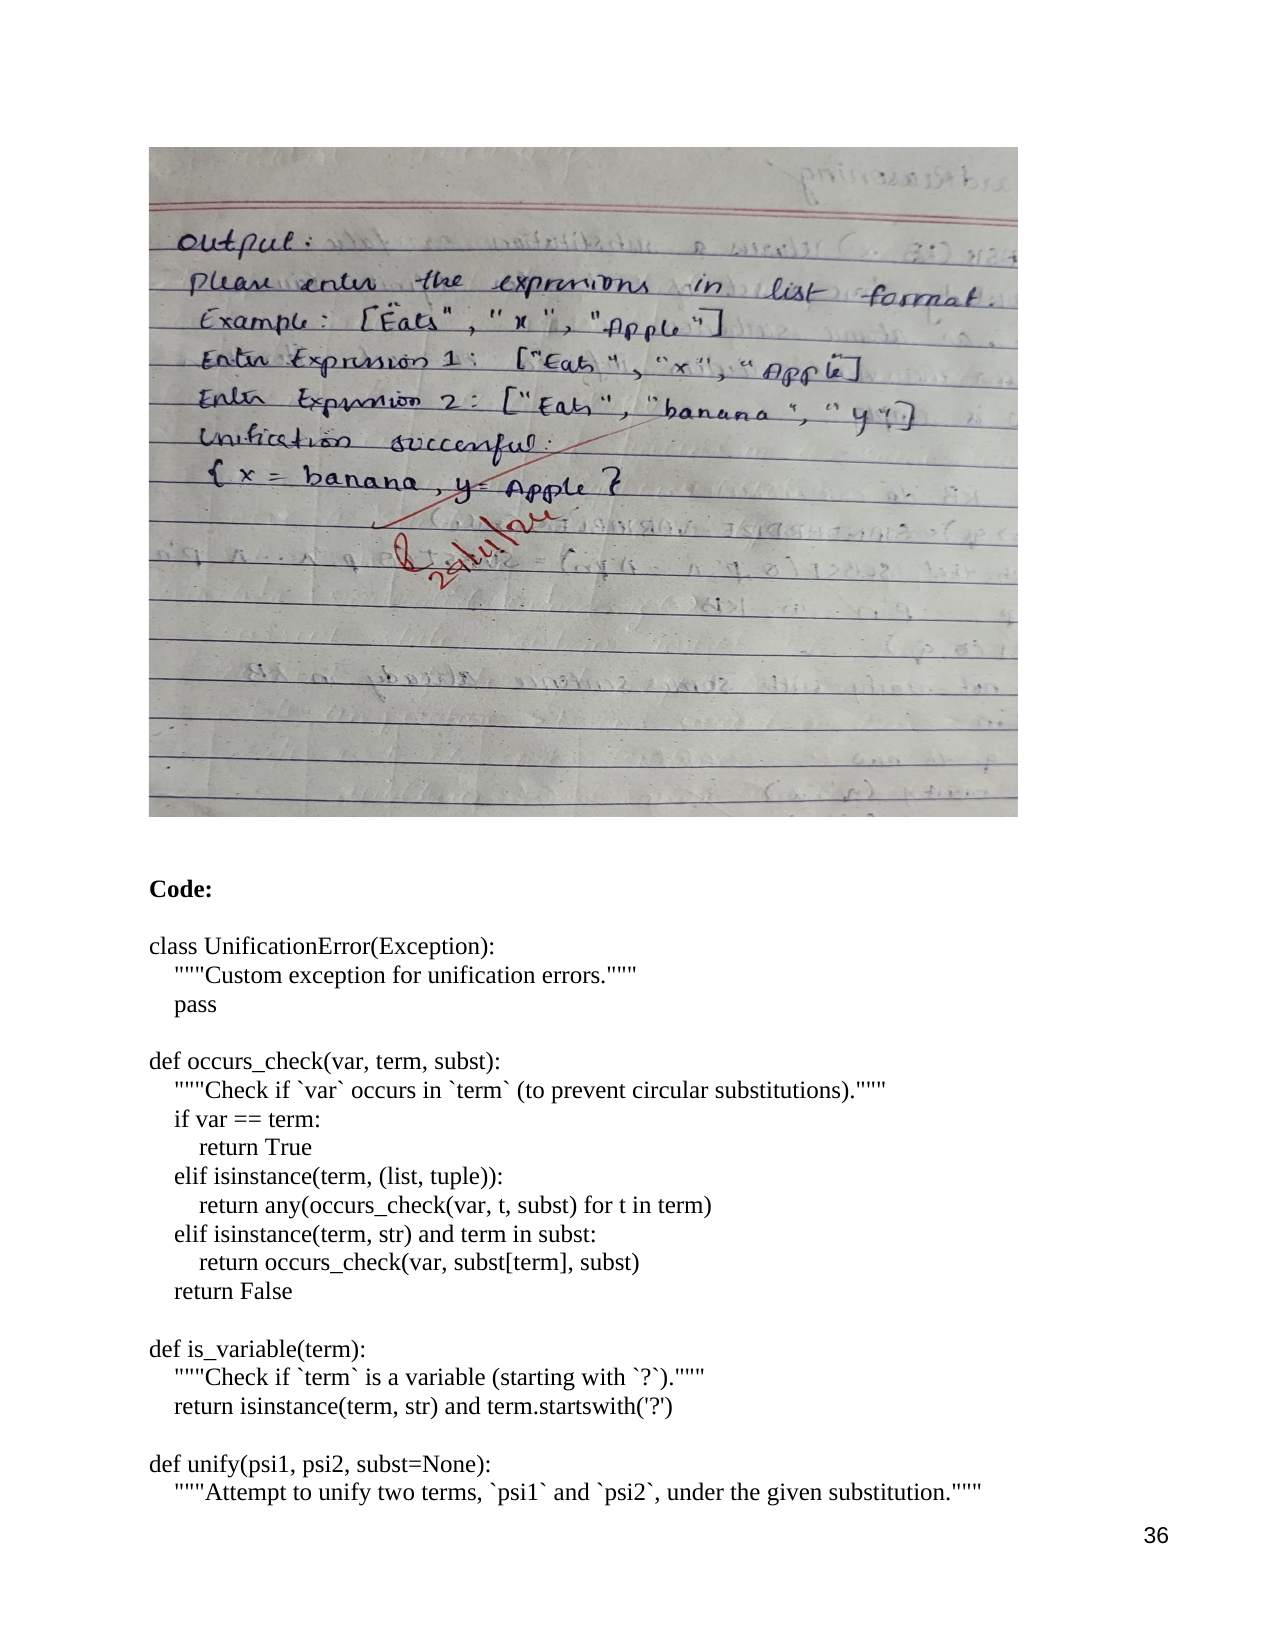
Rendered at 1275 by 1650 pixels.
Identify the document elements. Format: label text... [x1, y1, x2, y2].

text elif isinstance(term, str) and term in subst: [149, 1219, 1169, 1247]
text return False [149, 1276, 1169, 1305]
text """Attempt to unify two terms, `psi1` and `psi2`, under the given substitution.""" [149, 1477, 1169, 1506]
text return any(occurs_check(var, t, subst) for t in term) [149, 1190, 1169, 1219]
text return isinstance(term, str) and term.startswith('?') [149, 1391, 1169, 1420]
text return True [149, 1132, 1169, 1161]
text return occurs_check(var, subst[term], subst) [149, 1247, 1169, 1276]
text """Custom exception for unification errors.""" [149, 960, 1169, 989]
text """Check if `term` is a variable (starting with `?`).""" [149, 1362, 1169, 1391]
text """Check if `var` occurs in `term` (to prevent circular substitutions).""" [149, 1075, 1169, 1104]
text def is_variable(term): [149, 1334, 1169, 1362]
text pass [149, 989, 1169, 1017]
text def unify(psi1, psi2, subst=None): [149, 1449, 1169, 1477]
text def occurs_check(var, term, subst): [149, 1046, 1169, 1075]
text elif isinstance(term, (list, tuple)): [149, 1161, 1169, 1190]
text Code: [149, 874, 1169, 902]
picture [148, 147, 1018, 817]
text if var == term: [149, 1104, 1169, 1132]
text class UnificationError(Exception): [149, 931, 1169, 960]
